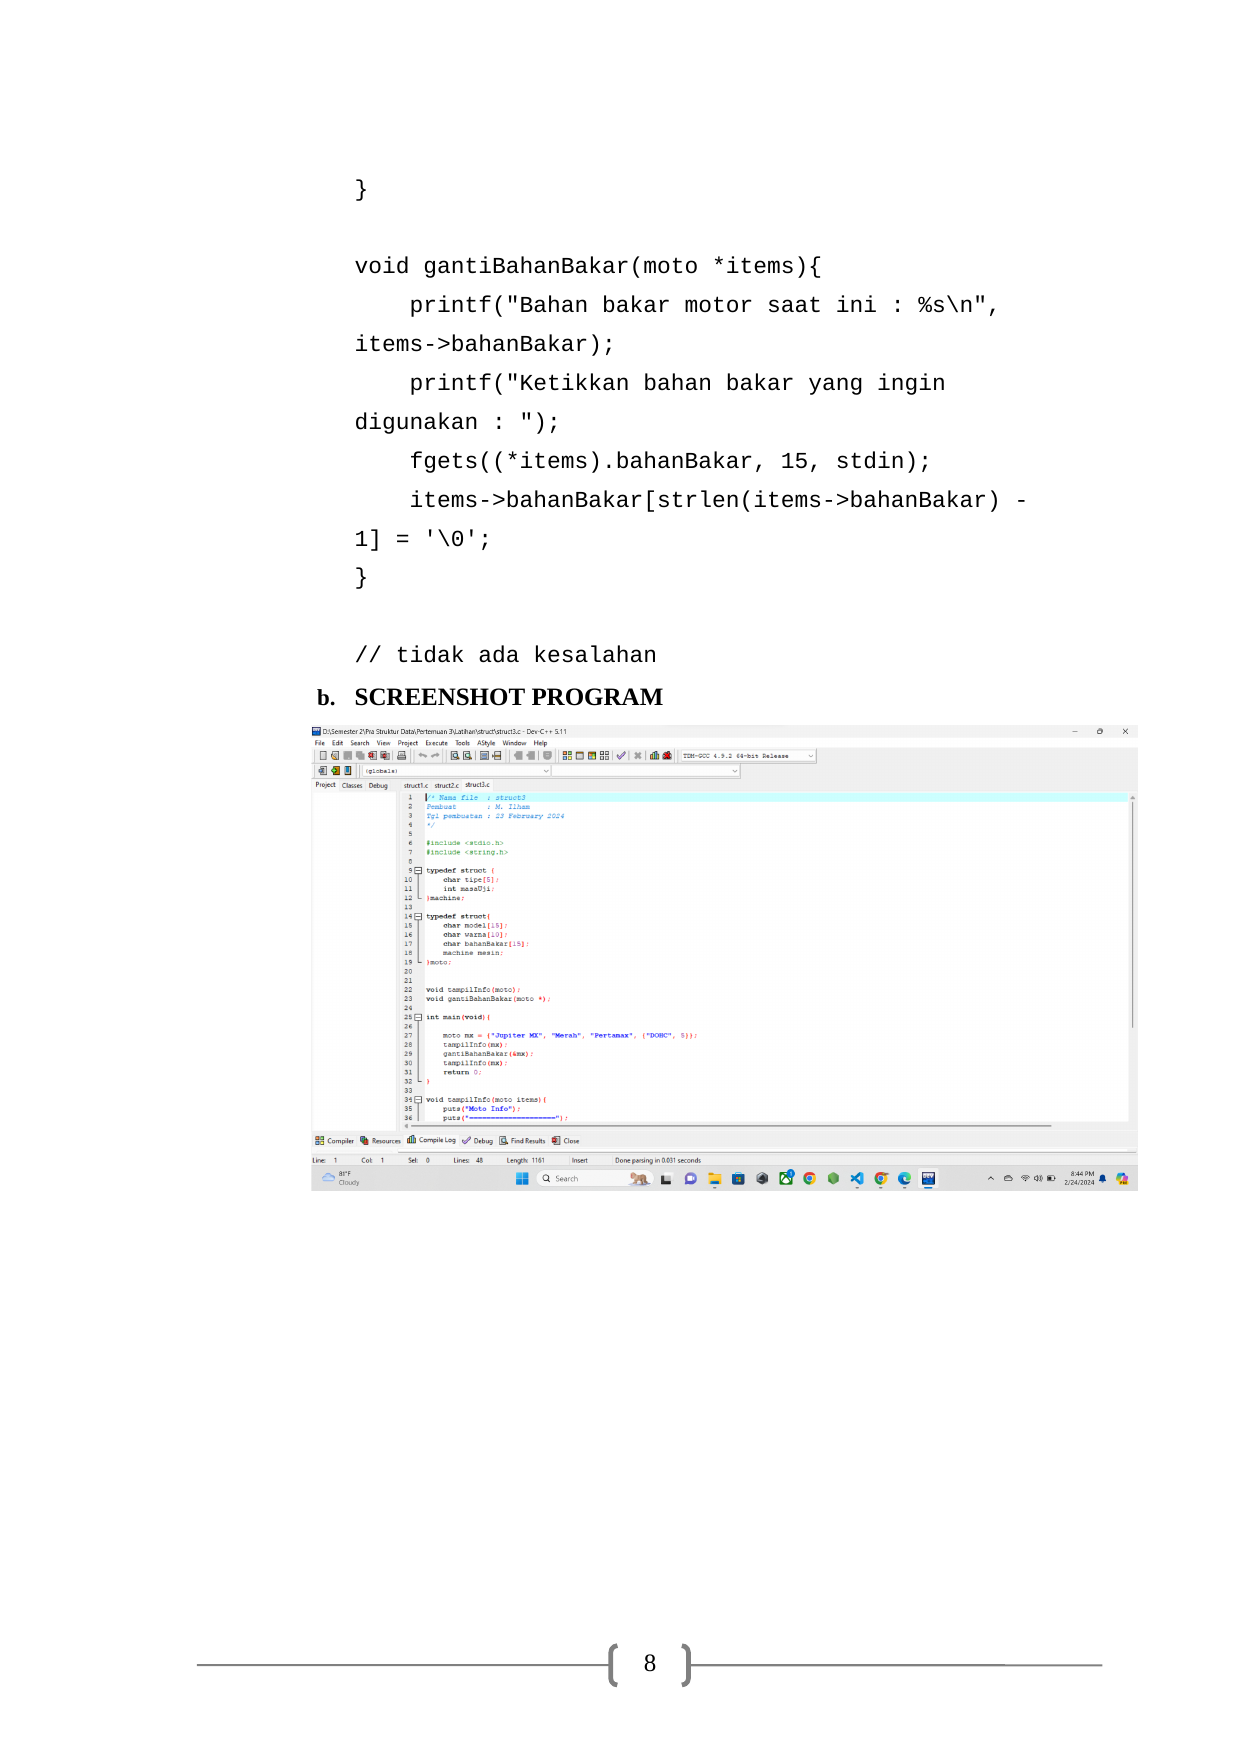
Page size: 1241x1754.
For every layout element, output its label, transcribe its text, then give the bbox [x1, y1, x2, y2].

list } [354, 566, 1063, 592]
picture [311, 725, 1138, 1191]
list fgets((*items).bahanBakar, 15, stdin); [354, 449, 1063, 475]
list printf("Ketikkan bahan bakar yang ingin digunakan : "); [354, 371, 1063, 436]
list items->bahanBakar[strlen(items->bahanBakar) - 1] = '\0'; [354, 488, 1063, 553]
list } [354, 177, 1063, 203]
list SCREENSHOT PROGRAM [317, 682, 1063, 711]
list printf("Bahan bakar motor saat ini : %s\n", items->bahanBakar); [354, 294, 1063, 358]
list void gantiBahanBakar(moto *items){ [354, 255, 1063, 281]
list // tidak ada kesalahan [354, 643, 1063, 669]
